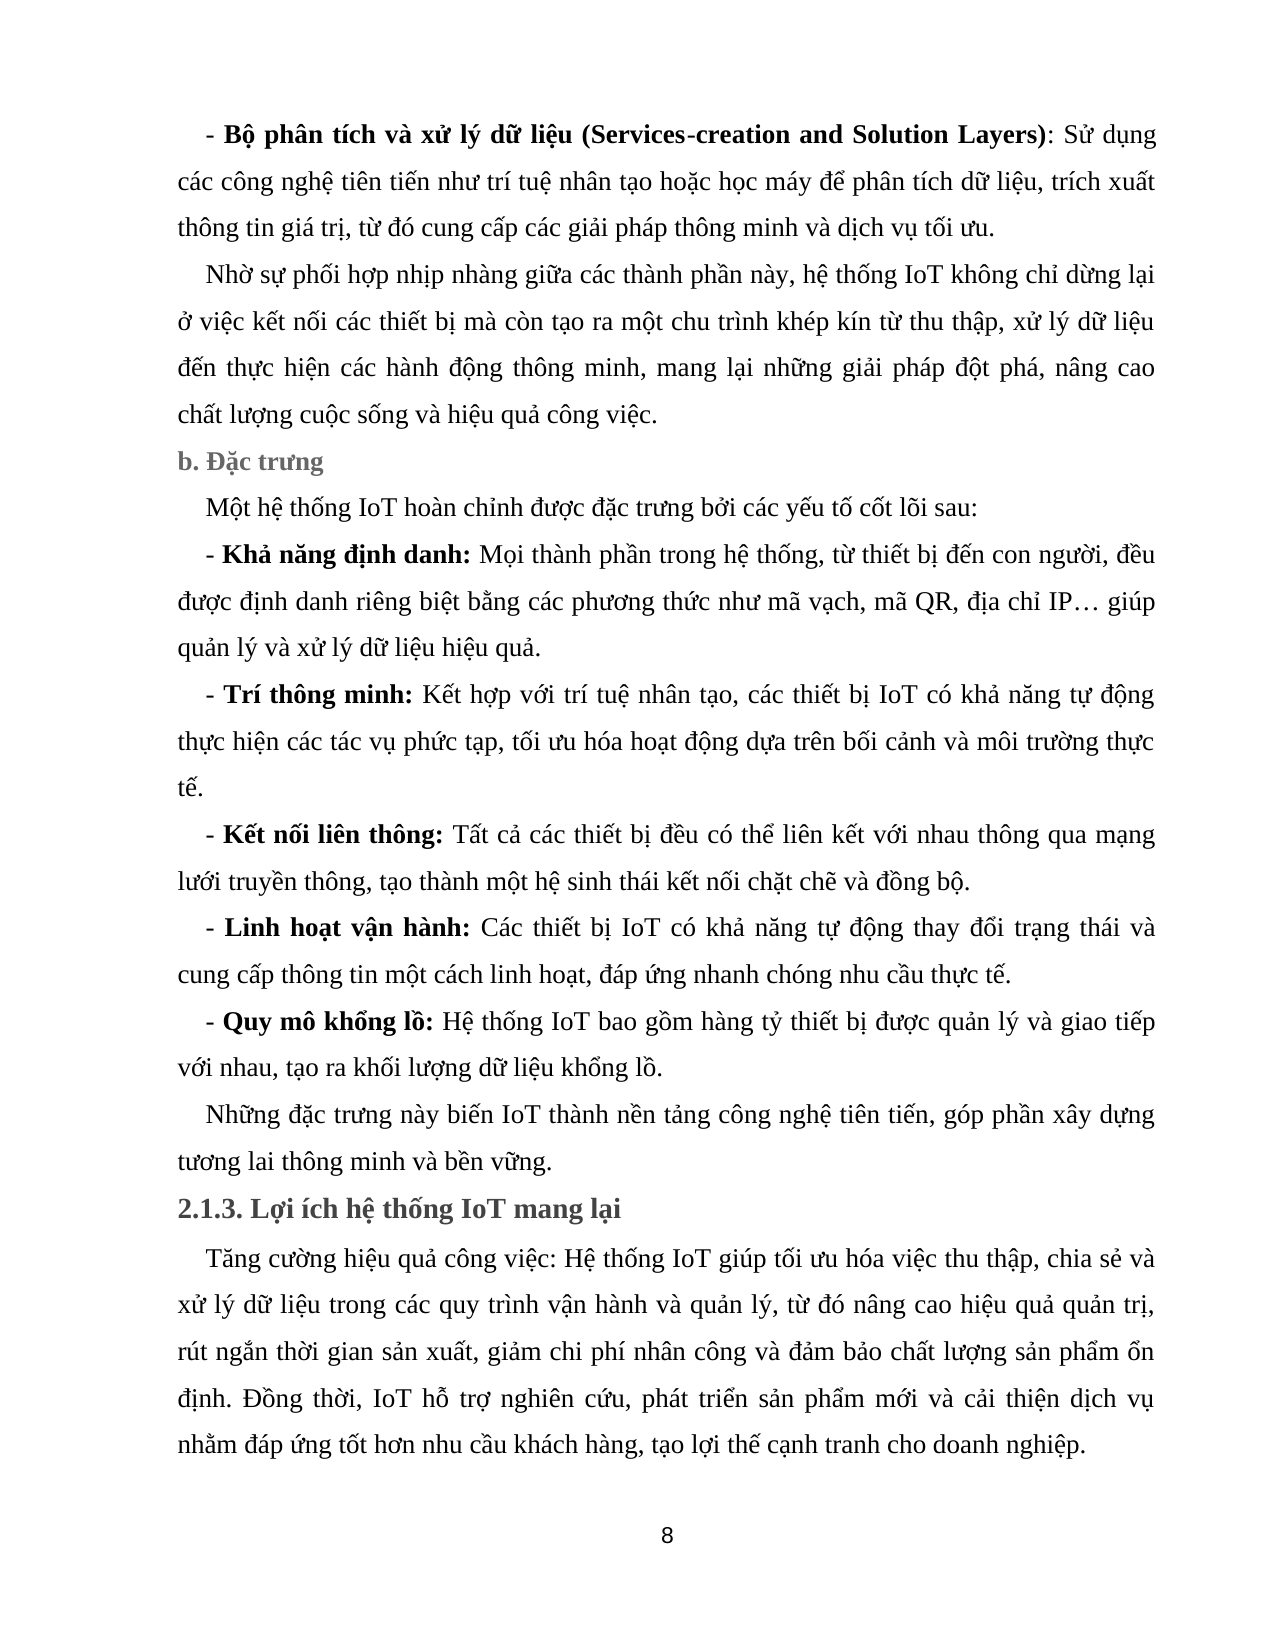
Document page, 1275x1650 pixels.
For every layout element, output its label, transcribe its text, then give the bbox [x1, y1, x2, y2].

text Tăng cường hiệu quả công việc: Hệ thống IoT giúp tối ưu hóa việc thu thập, chia sẻ và xử lý dữ liệu trong các quy trình vận hành và quản lý, từ đó nâng cao hiệu quả quản trị, rút ngắn thời gian sản xuất, giảm chi phí nhân công và đảm bảo chất lượng sản phẩm ổn định. Đồng thời, IoT hỗ trợ nghiên cứu, phát triển sản phẩm mới và cải thiện dịch vụ nhằm đáp ứng tốt hơn nhu cầu khách hàng, tạo lợi thế cạnh tranh cho doanh nghiệp. [177, 1242, 1157, 1459]
subtitle 2.1.3. Lợi ích hệ thống IoT mang lại [177, 1191, 1157, 1225]
text - Linh hoạt vận hành: Các thiết bị IoT có khả năng tự động thay đổi trạng thái và cung cấp thông tin một cách linh hoạt, đáp ứng nhanh chóng nhu cầu thực tế. [177, 911, 1157, 989]
text - Trí thông minh: Kết hợp với trí tuệ nhân tạo, các thiết bị IoT có khả năng tự động thực hiện các tác vụ phức tạp, tối ưu hóa hoạt động dựa trên bối cảnh và môi trường thực tế. [177, 678, 1157, 803]
text Nhờ sự phối hợp nhịp nhàng giữa các thành phần này, hệ thống IoT không chỉ dừng lại ở việc kết nối các thiết bị mà còn tạo ra một chu trình khép kín từ thu thập, xử lý dữ liệu đến thực hiện các hành động thông minh, mang lại những giải pháp đột phá, nâng cao chất lượng cuộc sống và hiệu quả công việc. [177, 258, 1157, 429]
text - Bộ phân tích và xử lý dữ liệu (Services-creation and Solution Layers): Sử dụng các công nghệ tiên tiến như trí tuệ nhân tạo hoặc học máy để phân tích dữ liệu, trích xuất thông tin giá trị, từ đó cung cấp các giải pháp thông minh và dịch vụ tối ưu. [177, 118, 1157, 243]
text - Khả năng định danh: Mọi thành phần trong hệ thống, từ thiết bị đến con người, đều được định danh riêng biệt bằng các phương thức như mã vạch, mã QR, địa chỉ IP… giúp quản lý và xử lý dữ liệu hiệu quả. [177, 538, 1157, 663]
text Một hệ thống IoT hoàn chỉnh được đặc trưng bởi các yếu tố cốt lõi sau: [177, 491, 1157, 523]
text - Kết nối liên thông: Tất cả các thiết bị đều có thể liên kết với nhau thông qua mạng lưới truyền thông, tạo thành một hệ sinh thái kết nối chặt chẽ và đồng bộ. [177, 818, 1157, 896]
text Những đặc trưng này biến IoT thành nền tảng công nghệ tiên tiến, góp phần xây dựng tương lai thông minh và bền vững. [177, 1098, 1157, 1176]
subtitle b. Đặc trưng [177, 445, 1157, 476]
text - Quy mô khổng lồ: Hệ thống IoT bao gồm hàng tỷ thiết bị được quản lý và giao tiếp với nhau, tạo ra khối lượng dữ liệu khổng lồ. [177, 1005, 1157, 1083]
